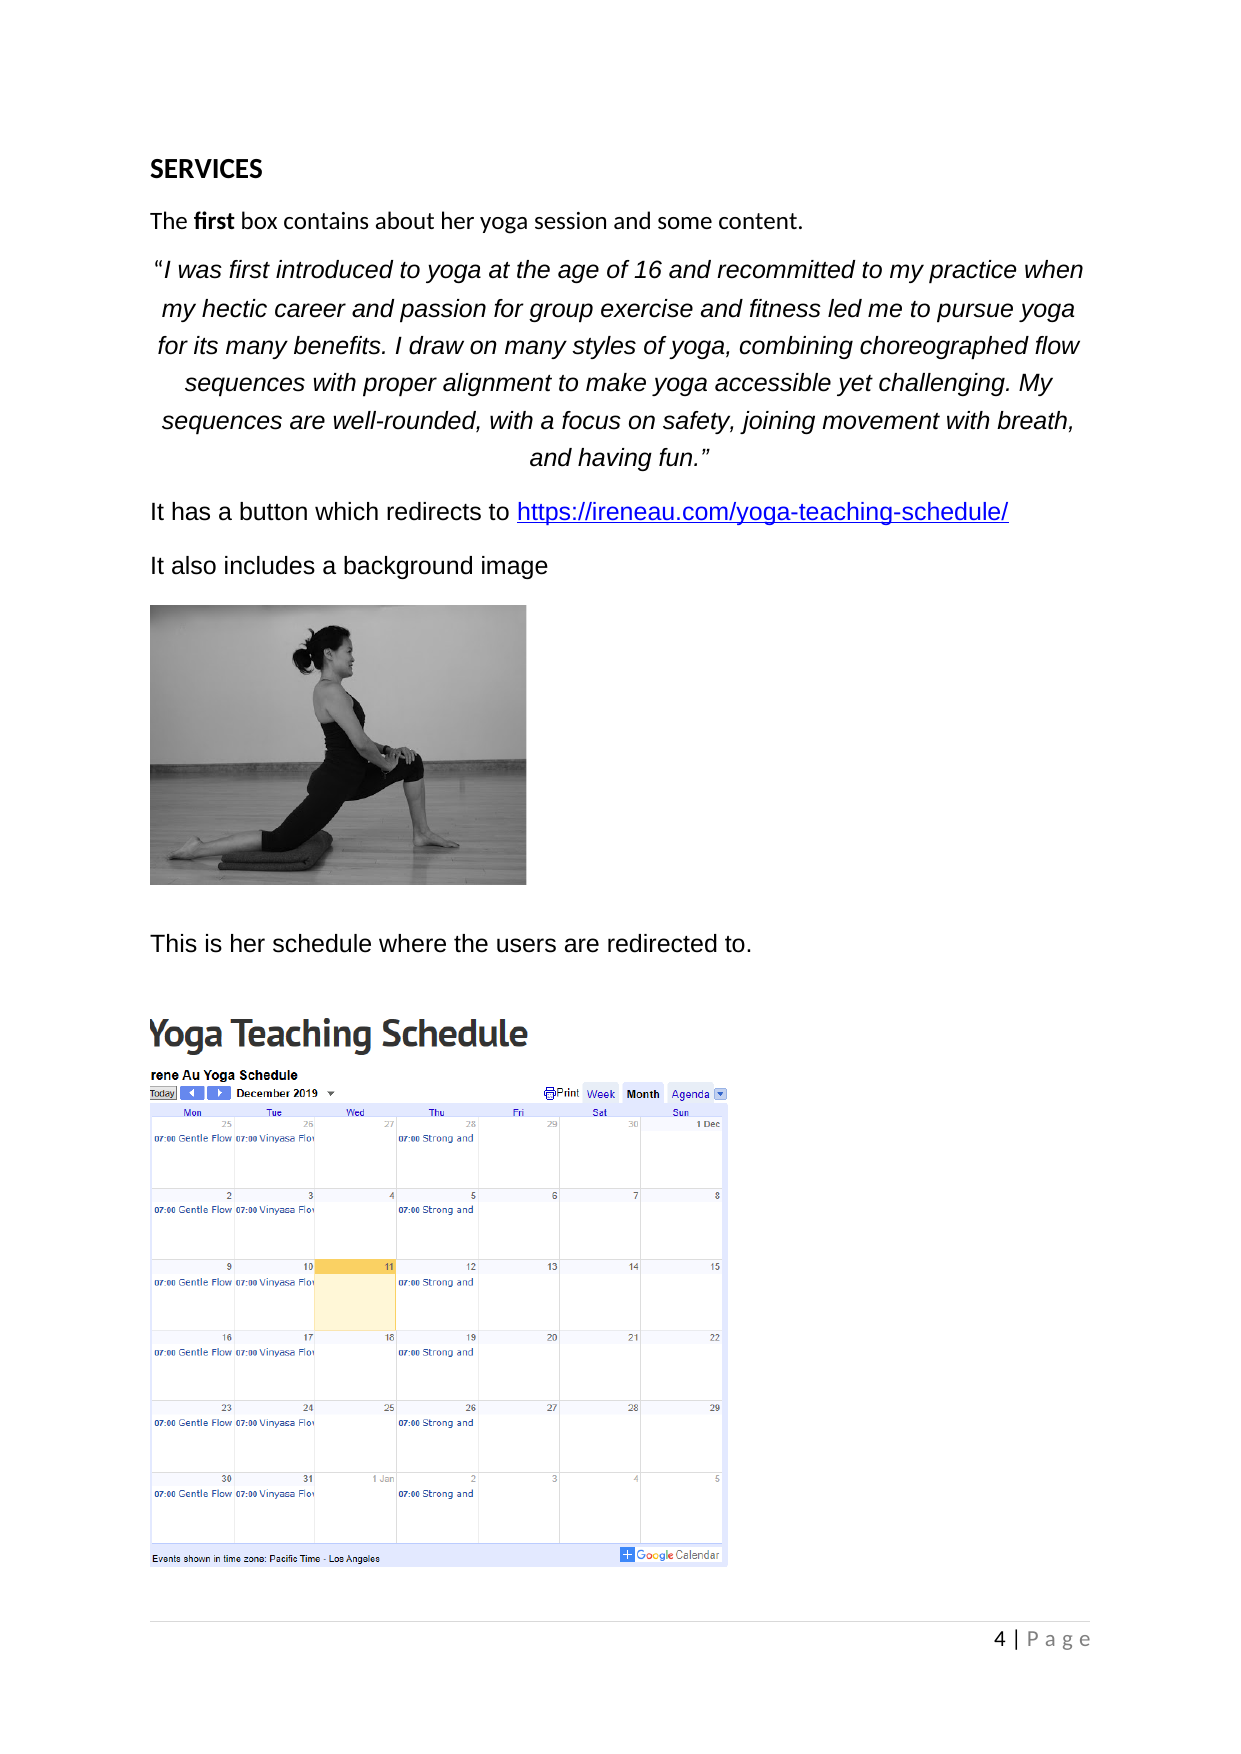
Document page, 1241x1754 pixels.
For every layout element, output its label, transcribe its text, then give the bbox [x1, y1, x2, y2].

picture [150, 605, 527, 885]
text It also includes a background image [150, 551, 1090, 579]
text This is her schedule where the users are redirected to. [150, 928, 1090, 957]
text SERVICES [150, 150, 1090, 186]
picture [150, 1017, 732, 1569]
text It has a button which redirects to https://ireneau.com/yoga-teaching-schedule/ [150, 497, 1090, 526]
text “I was first introduced to yoga at the age of 16 and recommitted to my practice when my hectic career and passion for group exercise and fitness led me to pursue yoga for its many benefits. I draw on many styles of yoga, combining choreographed flow sequences with proper alignment to make yoga accessible yet challenging. My sequences are well-rounded, with a focus on safety, joining movement with breath, and having fun.” [150, 255, 1090, 472]
text The first box contains about her yoga session and some content. [150, 205, 1090, 236]
